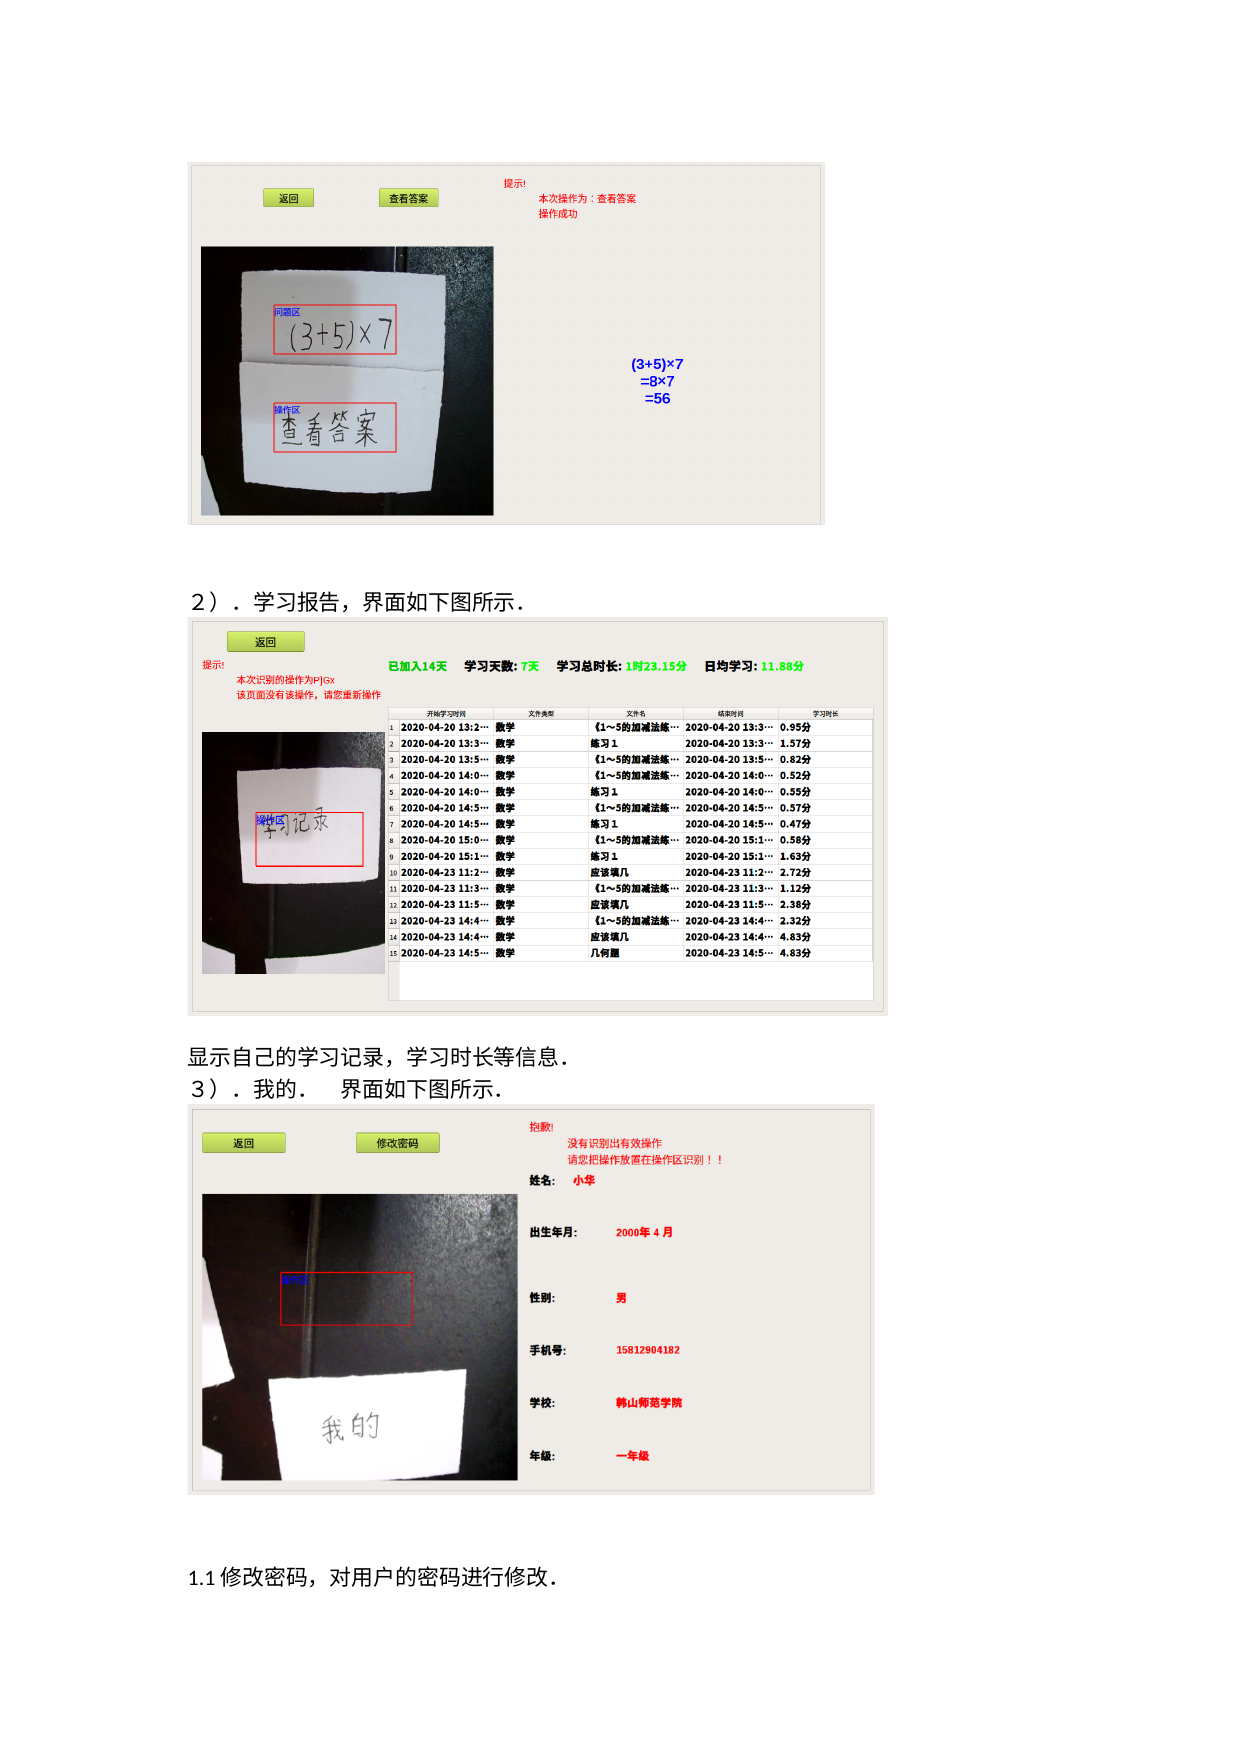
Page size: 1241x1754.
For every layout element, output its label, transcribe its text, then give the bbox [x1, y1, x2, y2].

list 修改密码，对用户的密码进行修改． [187, 1559, 1053, 1592]
picture [187, 617, 888, 1016]
picture [187, 162, 825, 525]
picture [187, 1104, 875, 1495]
list ３）．我的． 界面如下图所示． [187, 1072, 1053, 1104]
list ２）．学习报告，界面如下图所示． [187, 584, 1053, 617]
list 显示自己的学习记录，学习时长等信息． [187, 1039, 1053, 1072]
